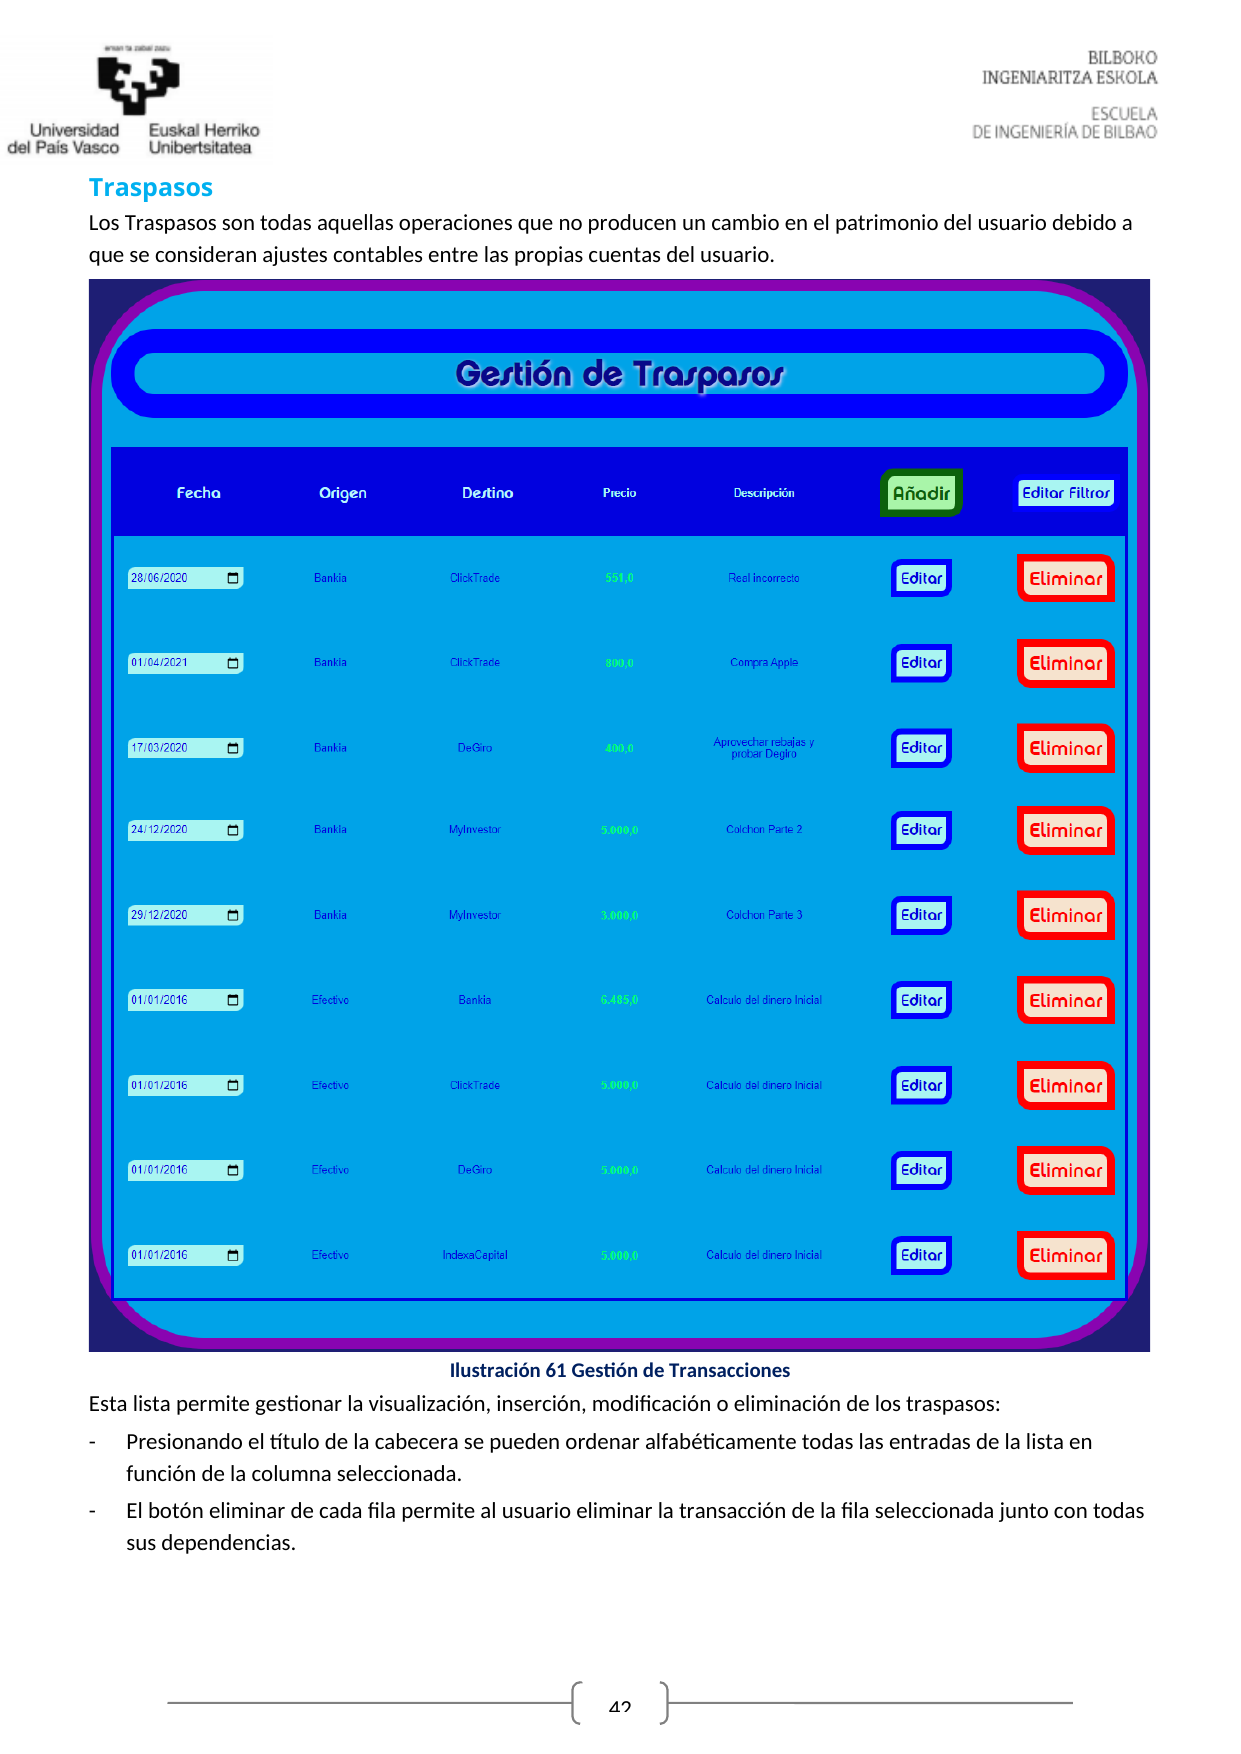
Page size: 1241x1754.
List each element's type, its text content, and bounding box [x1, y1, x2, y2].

list El botón eliminar de cada fila permite al usuario eliminar la transacción de la fila seleccionada junto con todas sus dependencias. [89, 1496, 1152, 1556]
text Los Traspasos son todas aquellas operaciones que no producen un cambio en el patrimonio del usuario debido a que se consideran ajustes contables entre las propias cuentas del usuario. [89, 208, 1152, 269]
text Esta lista permite gestionar la visualización, inserción, modificación o eliminación de los traspasos: [89, 1389, 1152, 1417]
text Ilustración 61 Gestión de Transacciones [89, 1357, 1152, 1382]
list Presionando el título de la cabecera se pueden ordenar alfabéticamente todas las entradas de la lista en función de la columna seleccionada. [89, 1427, 1152, 1487]
picture [88, 279, 1150, 1353]
picture [0, 28, 1184, 165]
subtitle Traspasos [89, 102, 1152, 203]
